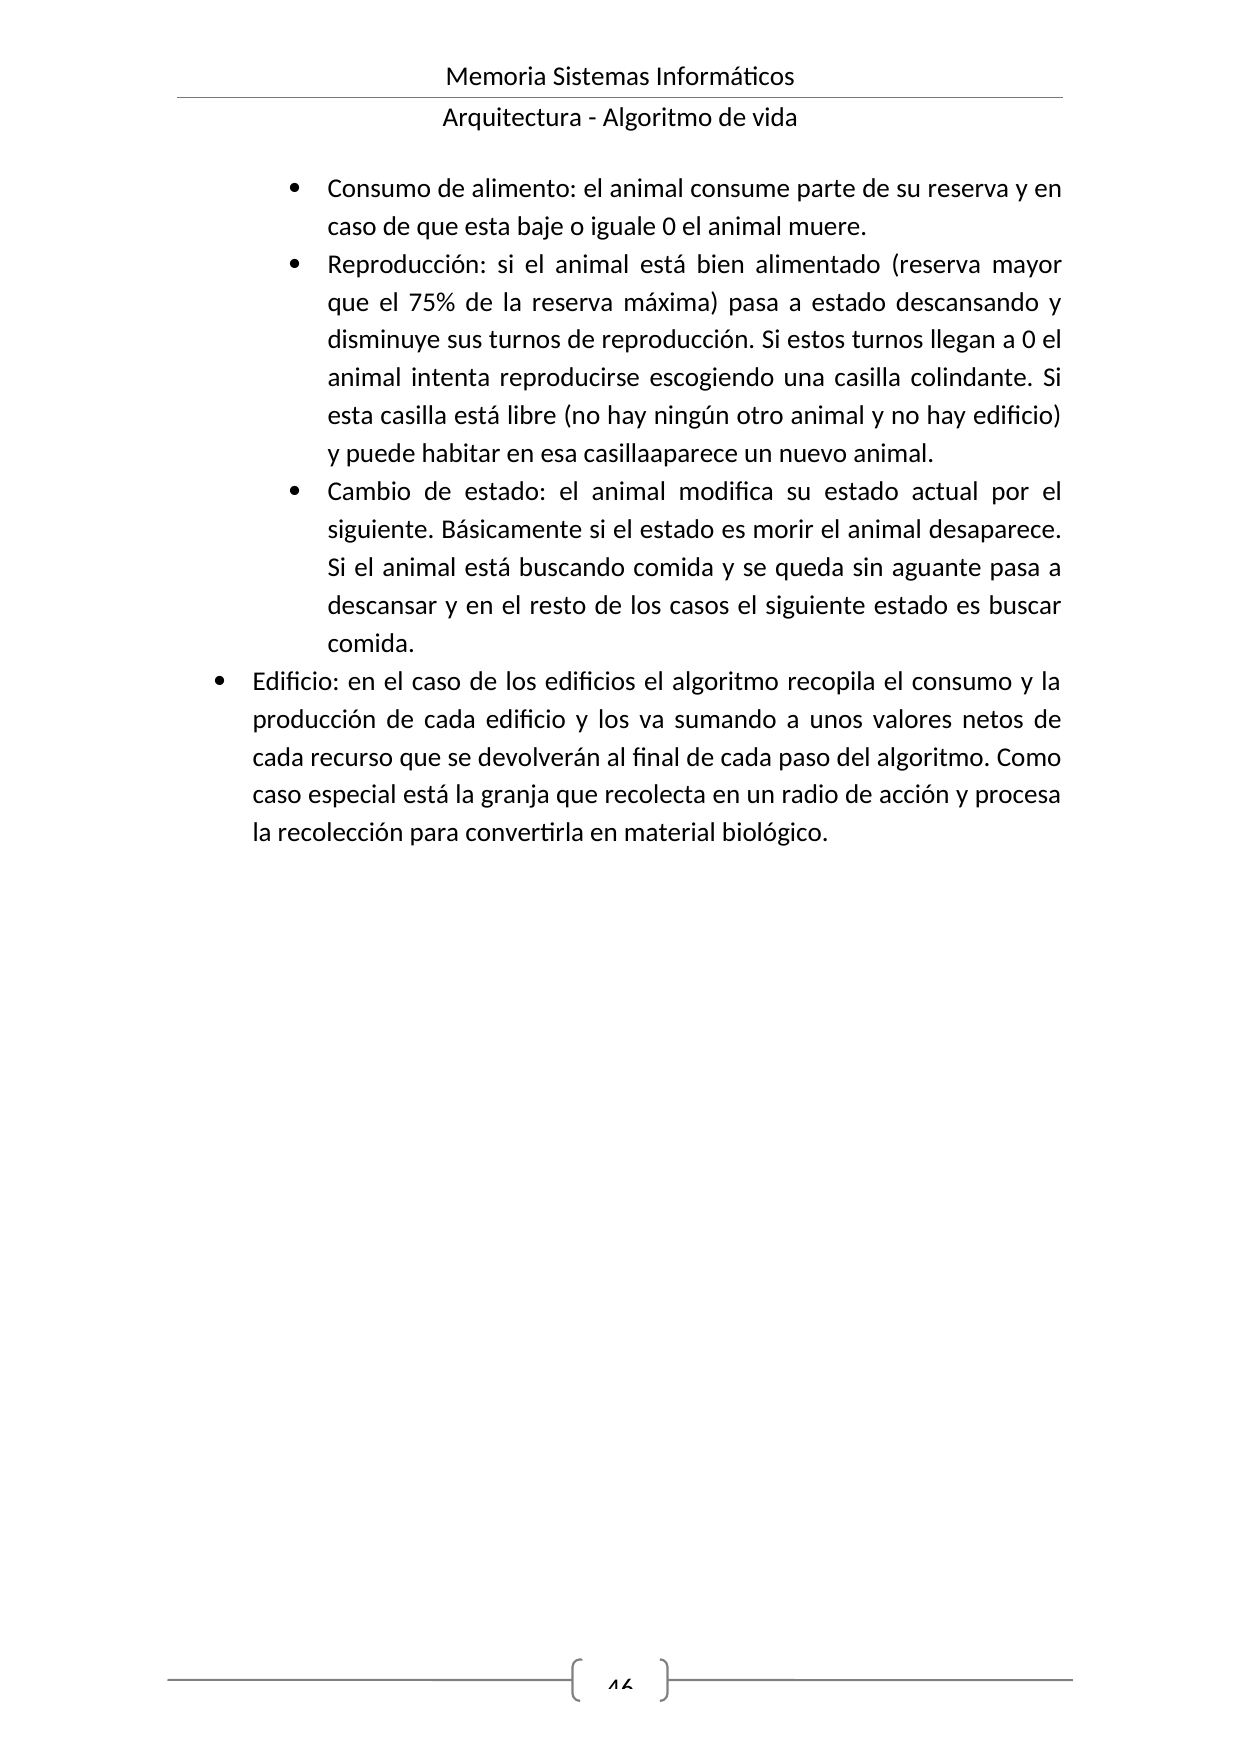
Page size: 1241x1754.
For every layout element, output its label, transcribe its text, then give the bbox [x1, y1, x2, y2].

list Cambio de estado: el animal modifica su estado actual por el siguiente. Básicamente si el estado es morir el animal desaparece. Si el animal está buscando comida y se queda sin aguante pasa a descansar y en el resto de los casos el siguiente estado es buscar comida. [290, 474, 1063, 659]
list Edificio: en el caso de los edificios el algoritmo recopila el consumo y la producción de cada edificio y los va sumando a unos valores netos de cada recurso que se devolverán al final de cada paso del algoritmo. Como caso especial está la granja que recolecta en un radio de acción y procesa la recolección para convertirla en material biológico. [215, 664, 1063, 849]
list Consumo de alimento: el animal consume parte de su reserva y en caso de que esta baje o iguale 0 el animal muere. [290, 171, 1063, 242]
list Reproducción: si el animal está bien alimentado (reserva mayor que el 75% de la reserva máxima) pasa a estado descansando y disminuye sus turnos de reproducción. Si estos turnos llegan a 0 el animal intenta reproducirse escogiendo una casilla colindante. Si esta casilla está libre (no hay ningún otro animal y no hay edificio) y puede habitar en esa casillaaparece un nuevo animal. [290, 247, 1063, 469]
